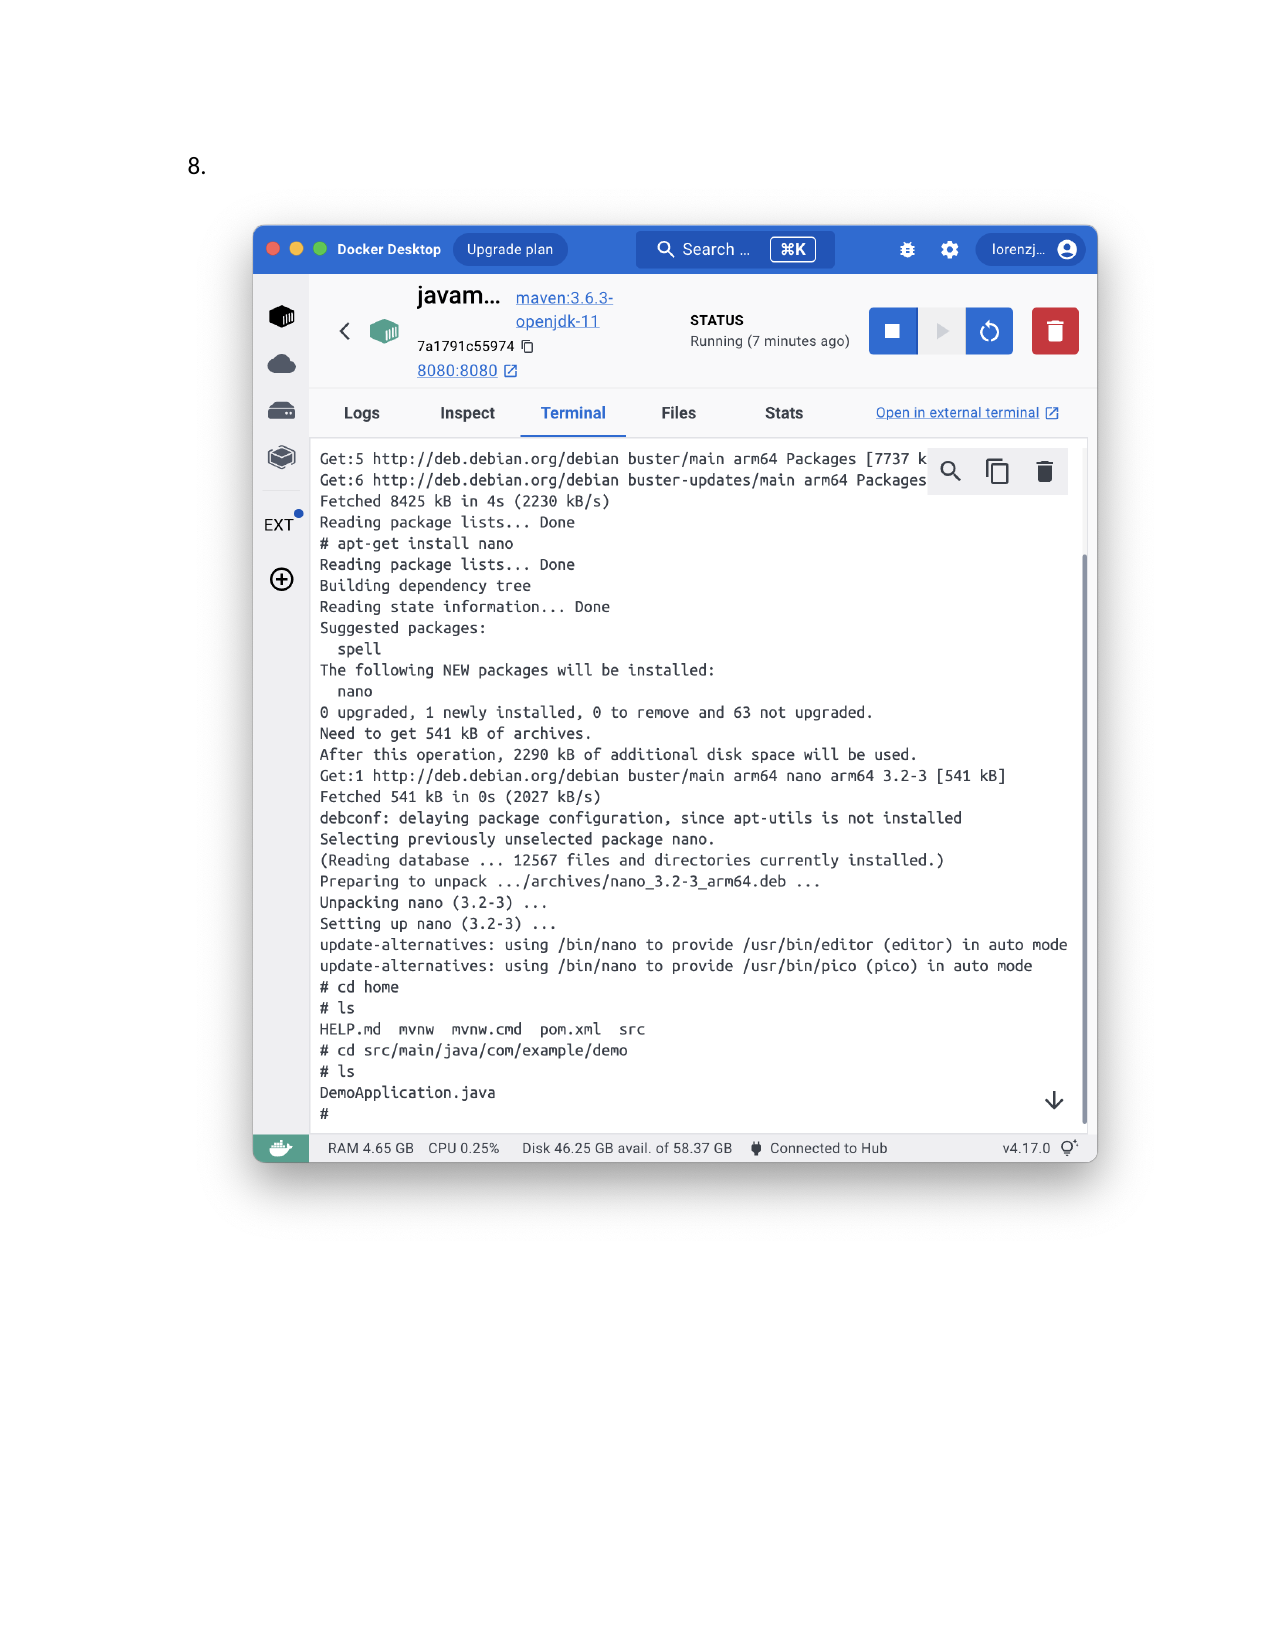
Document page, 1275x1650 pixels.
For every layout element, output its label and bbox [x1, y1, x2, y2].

picture [187, 180, 1163, 1249]
